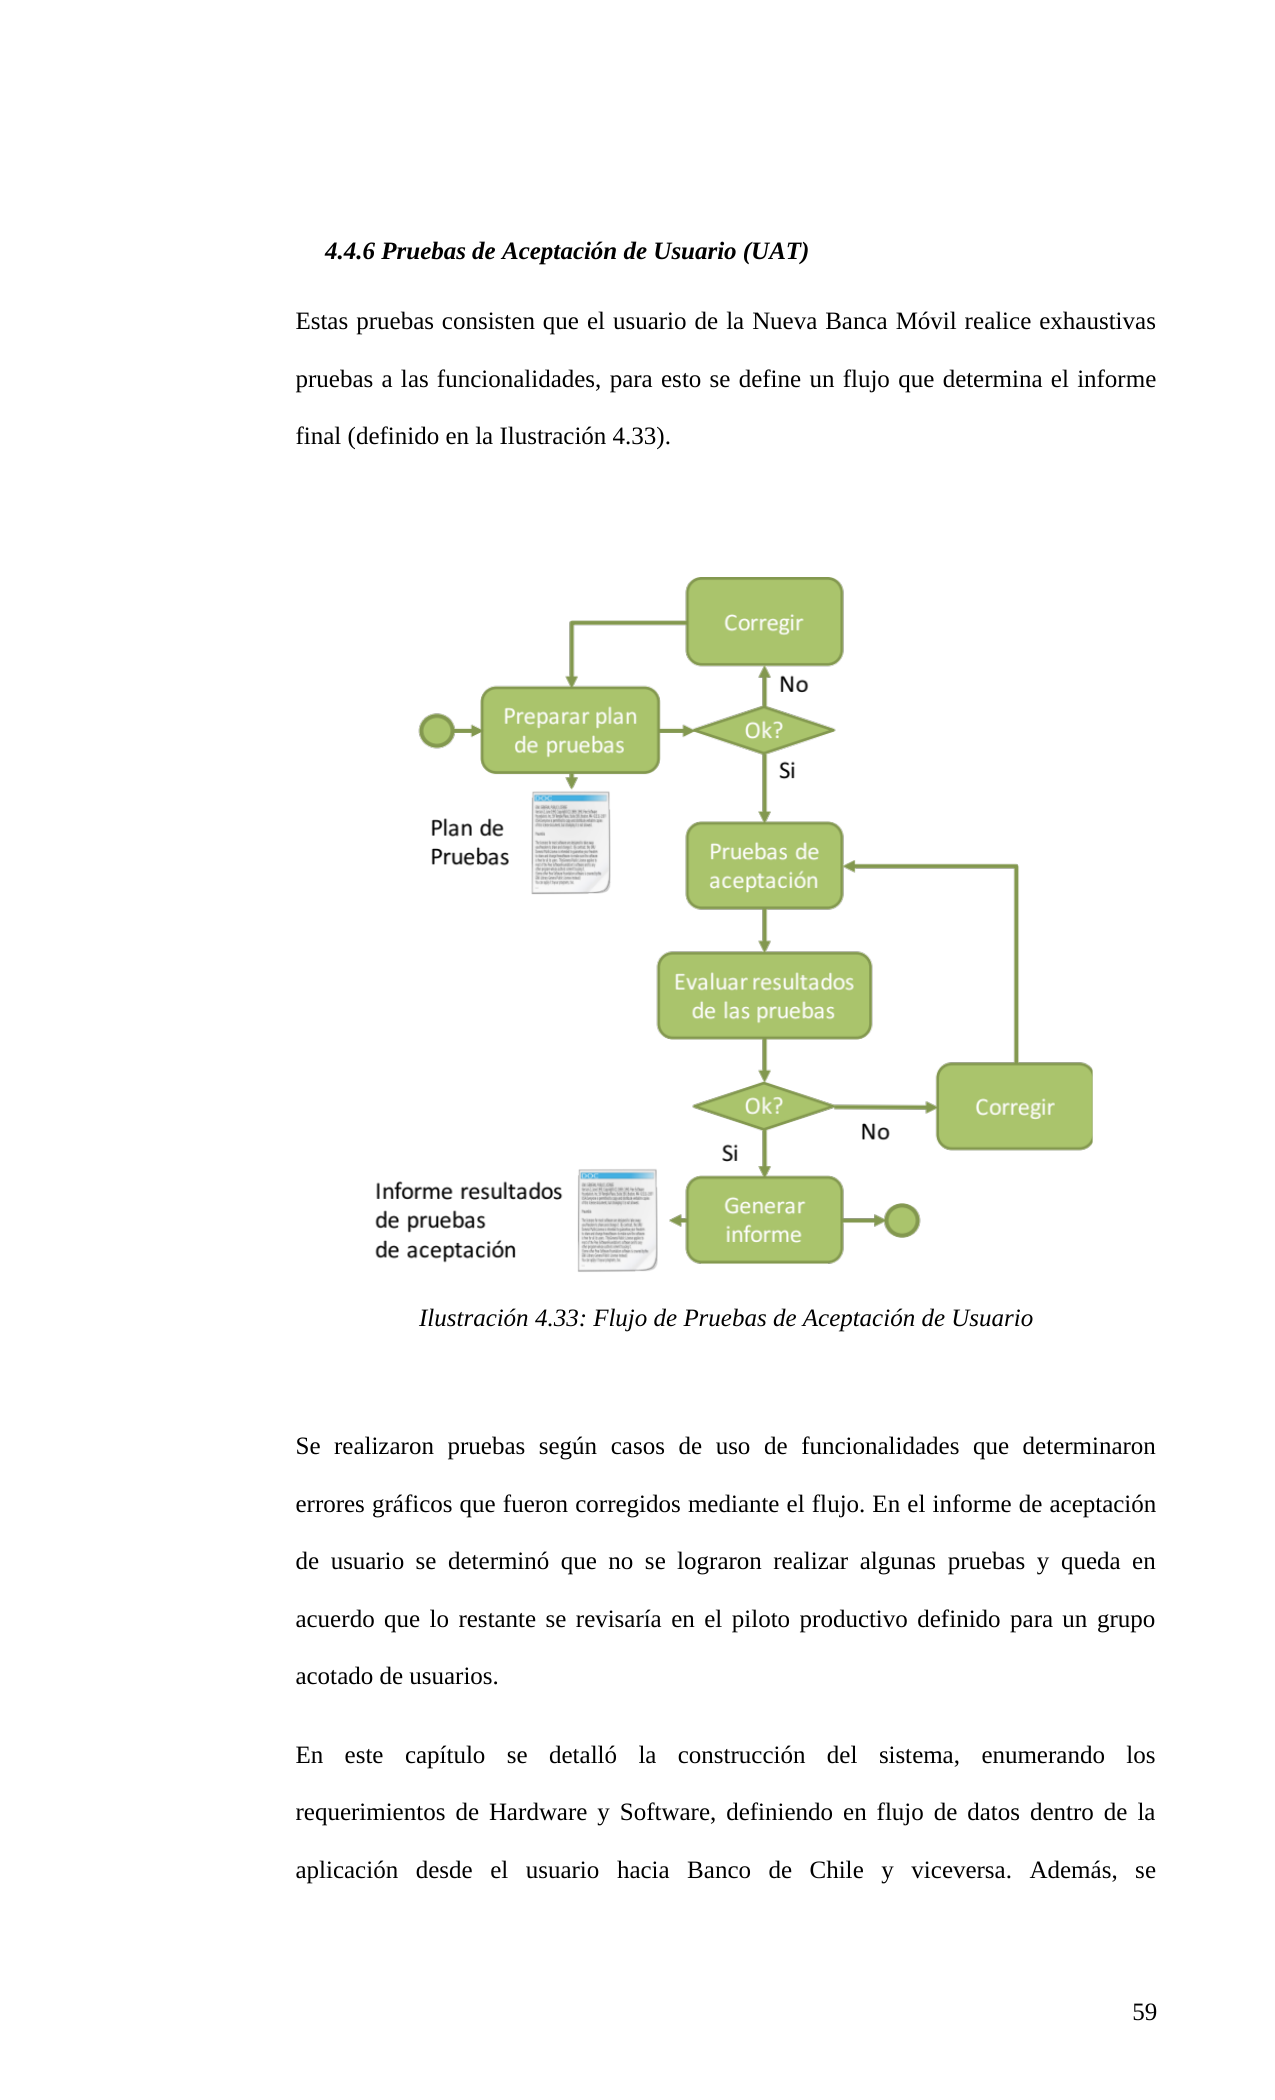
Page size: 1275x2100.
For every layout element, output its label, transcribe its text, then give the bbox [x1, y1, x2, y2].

subtitle Pruebas de Aceptación de Usuario (UAT) [325, 236, 1157, 265]
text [295, 1740, 1157, 1883]
text Se realizaron pruebas según casos de uso de funcionalidades que determinaron errores gráficos que fueron corregidos mediante el flujo. En el informe de aceptación de usuario se determinó que no se lograron realizar algunas pruebas y queda en acuerdo que lo restante se revisaría en el piloto productivo definido para un grupo acotado de usuarios. [295, 1431, 1157, 1690]
